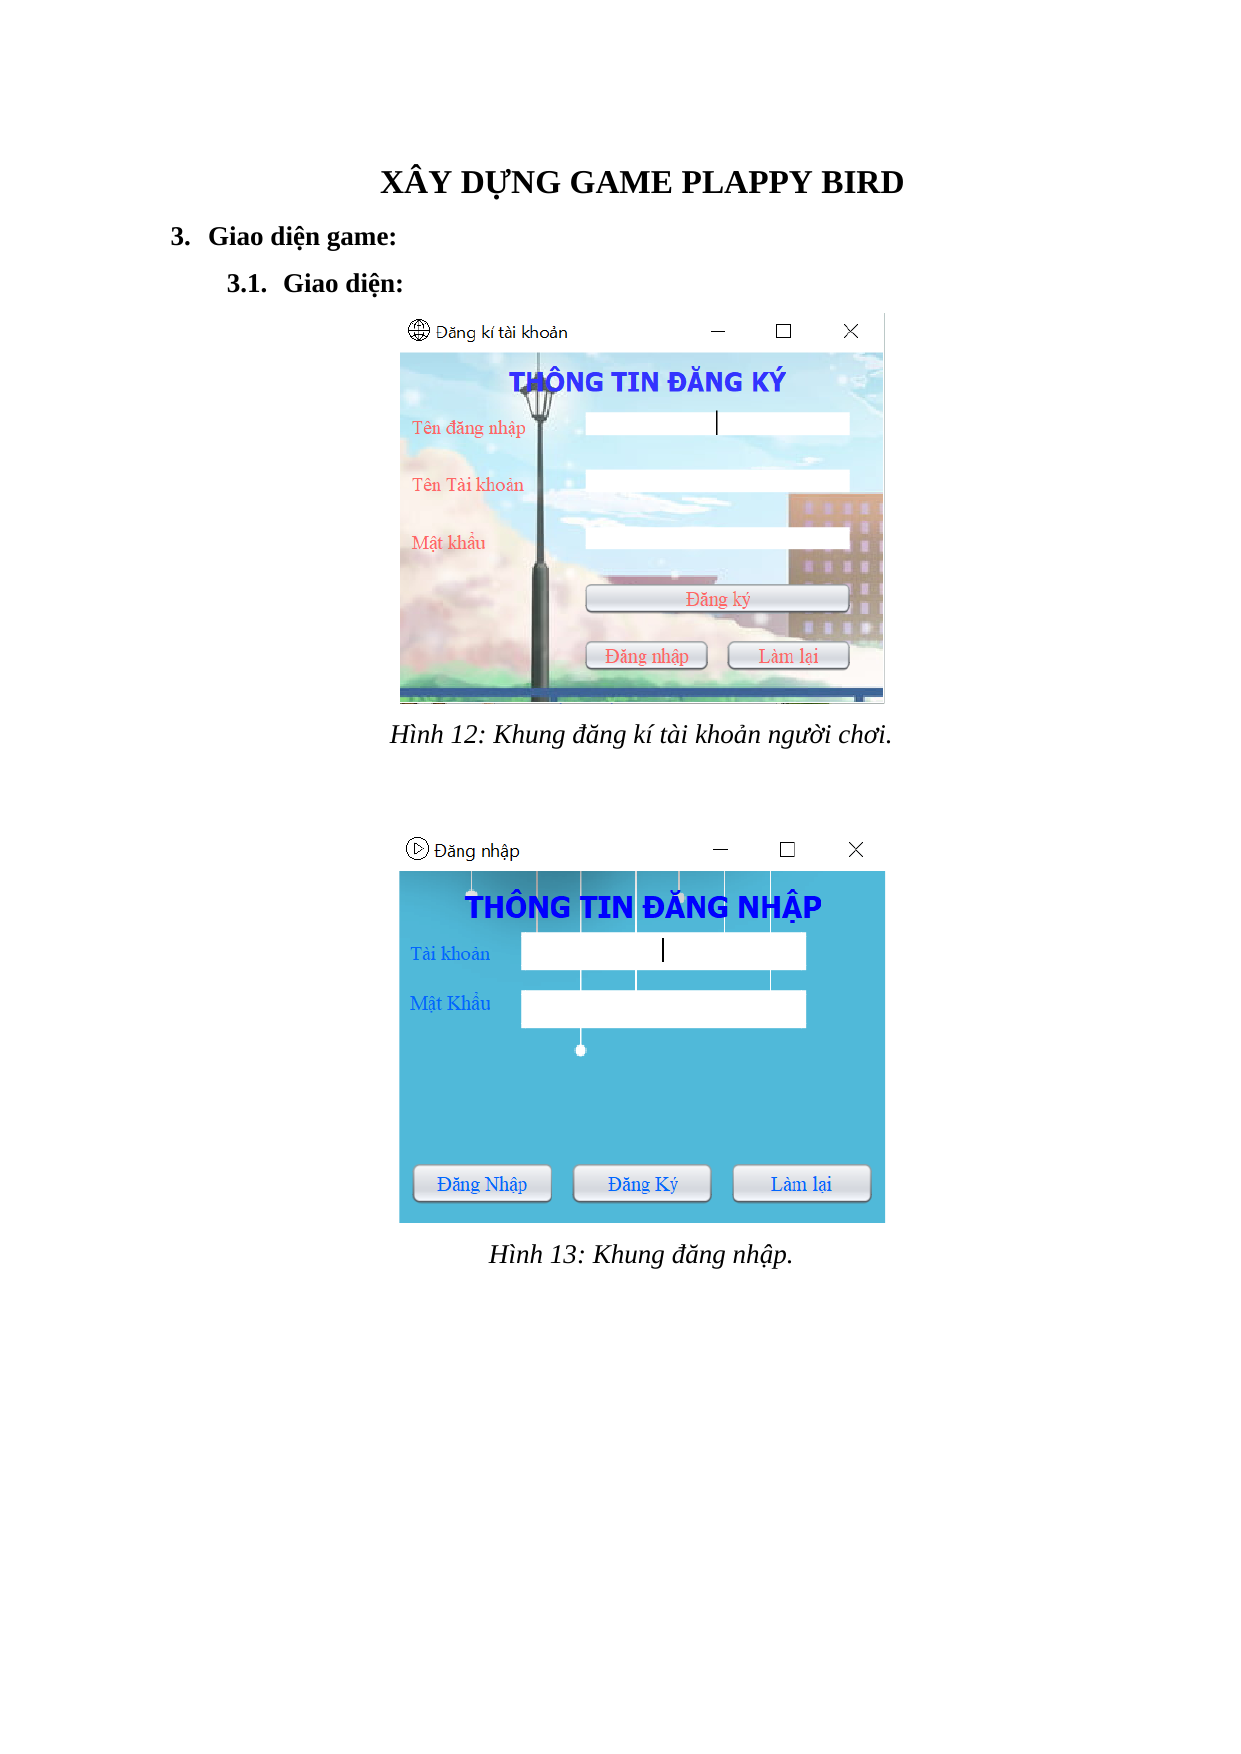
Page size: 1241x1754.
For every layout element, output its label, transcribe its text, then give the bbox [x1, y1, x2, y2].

text Hình 12: Khung đăng kí tài khoản người chơi. [133, 719, 1152, 750]
list Giao diện game: [170, 220, 1152, 251]
picture [400, 313, 885, 704]
picture [399, 832, 886, 1223]
text Hình 13: Khung đăng nhập. [133, 1238, 1152, 1270]
list Giao diện: [227, 267, 1152, 298]
text XÂY DỰNG GAME PLAPPY BIRD [133, 162, 1152, 201]
